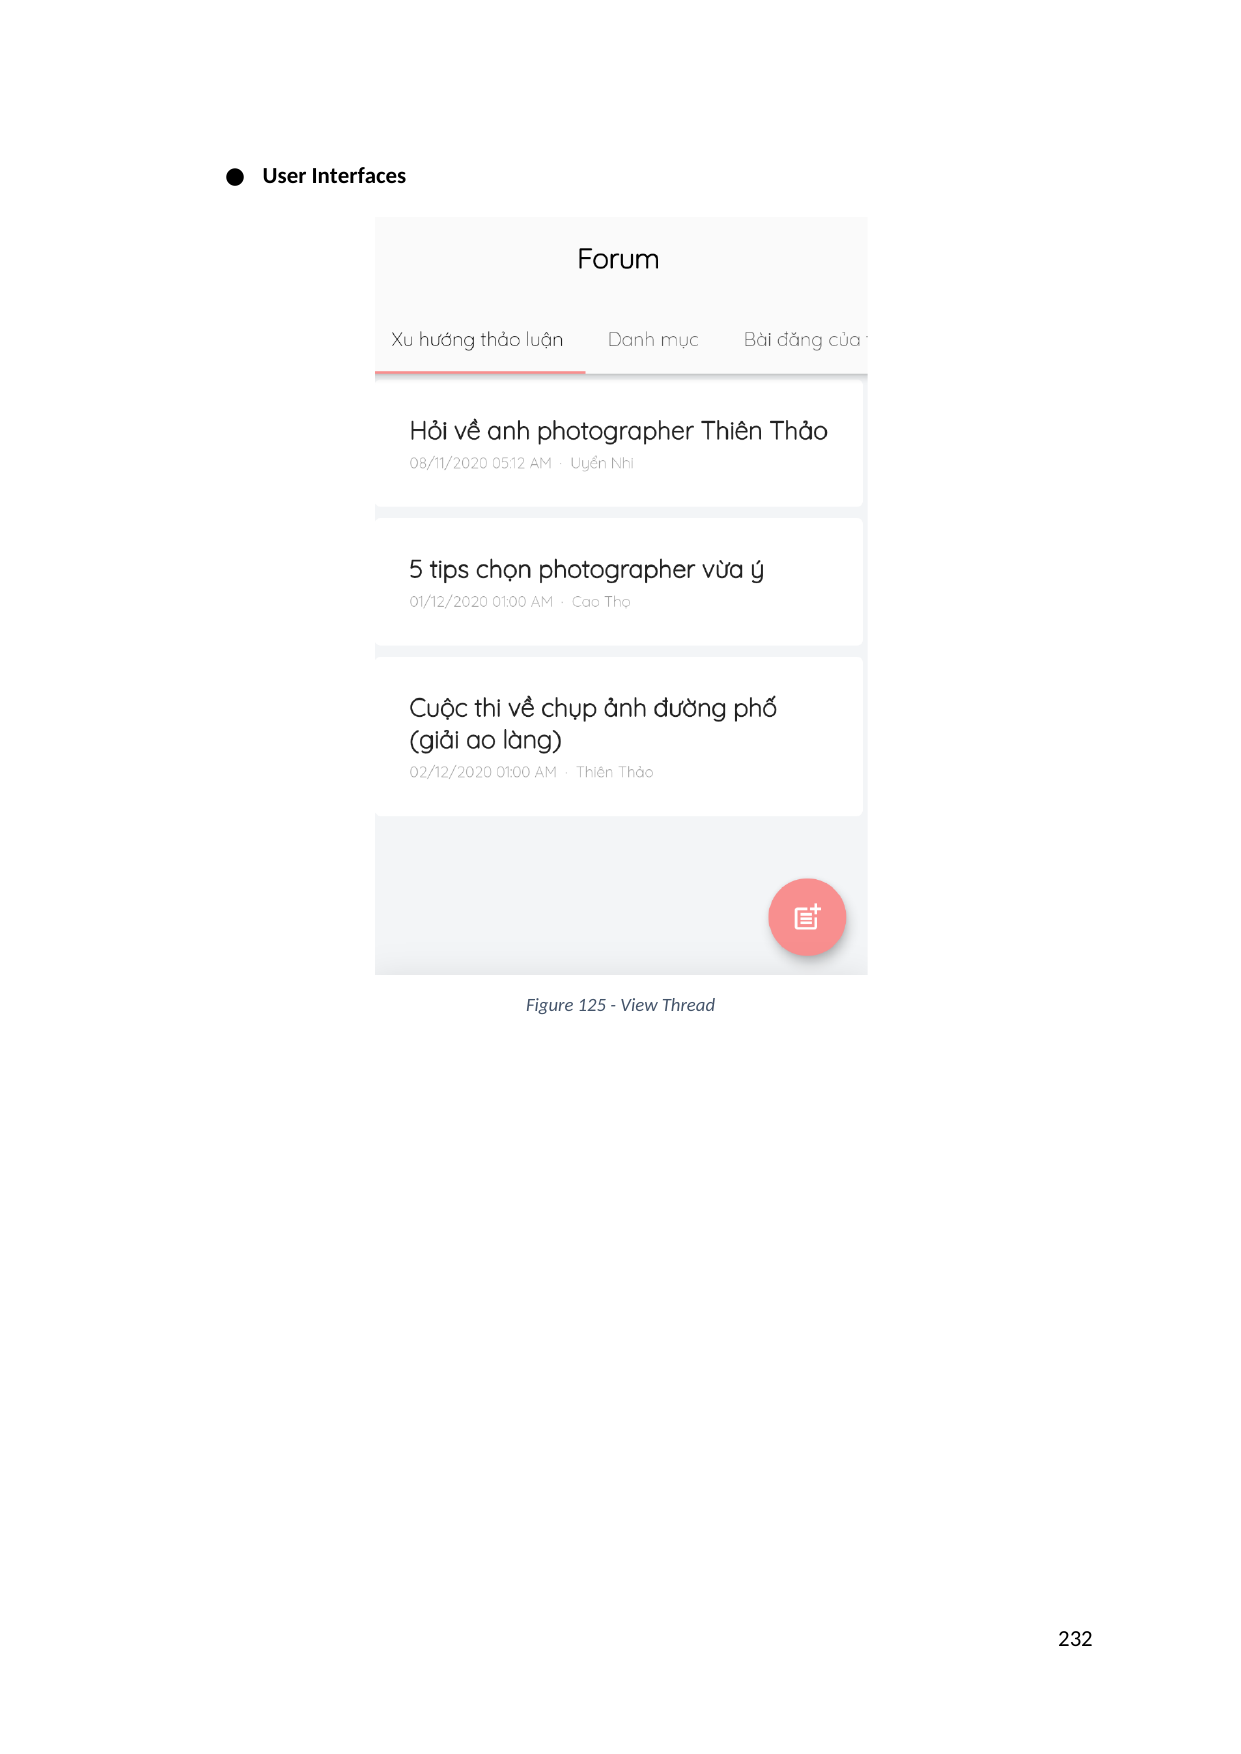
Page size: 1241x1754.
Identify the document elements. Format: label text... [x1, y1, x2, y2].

list User Interfaces [225, 150, 1093, 197]
text Figure 125 - View Thread [150, 993, 1093, 1016]
picture [375, 217, 868, 975]
